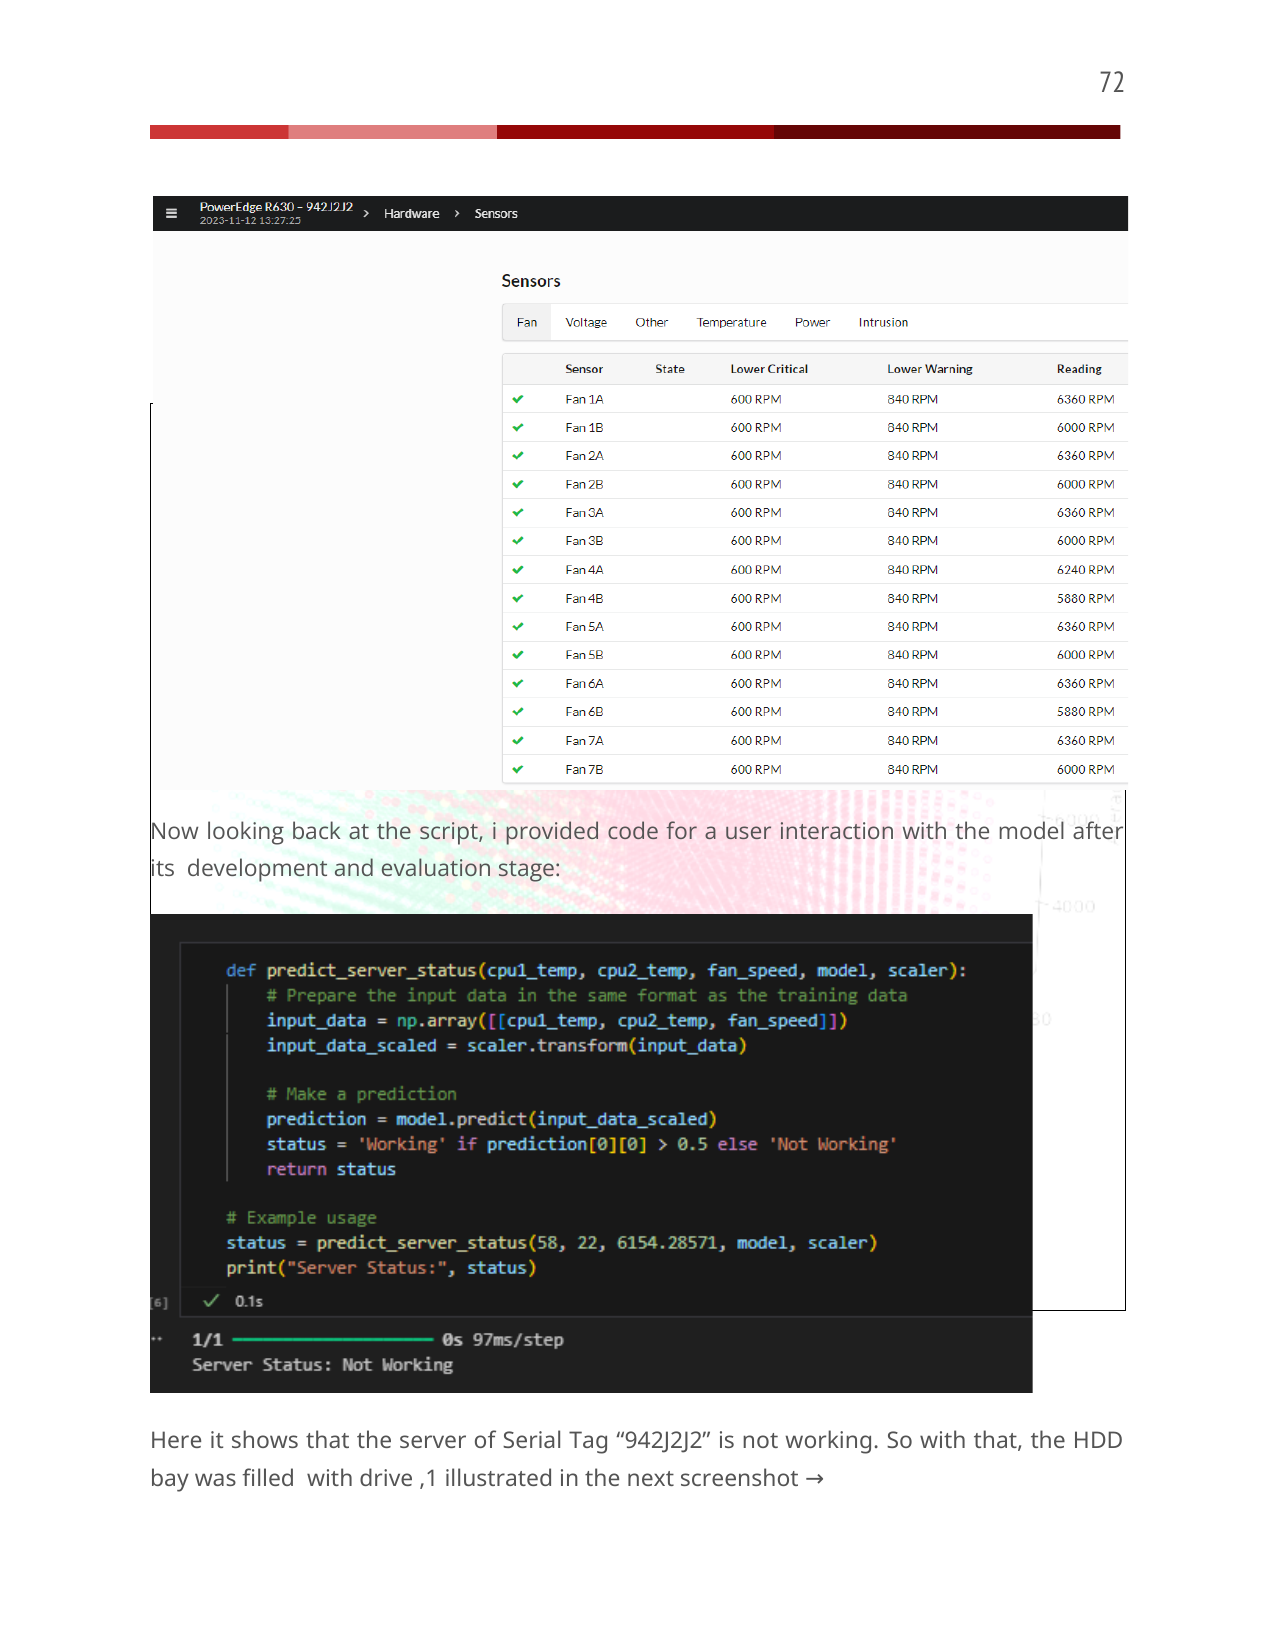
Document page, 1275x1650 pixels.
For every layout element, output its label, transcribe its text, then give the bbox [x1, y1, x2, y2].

picture [153, 196, 1129, 790]
picture [150, 125, 1121, 139]
text Here it shows that the server of Serial Tag “942J2J2” is not working. So with that, the HDD bay was filled with drive ,1 illustrated in the next screenshot → [150, 1424, 1125, 1493]
picture [150, 914, 1033, 1393]
